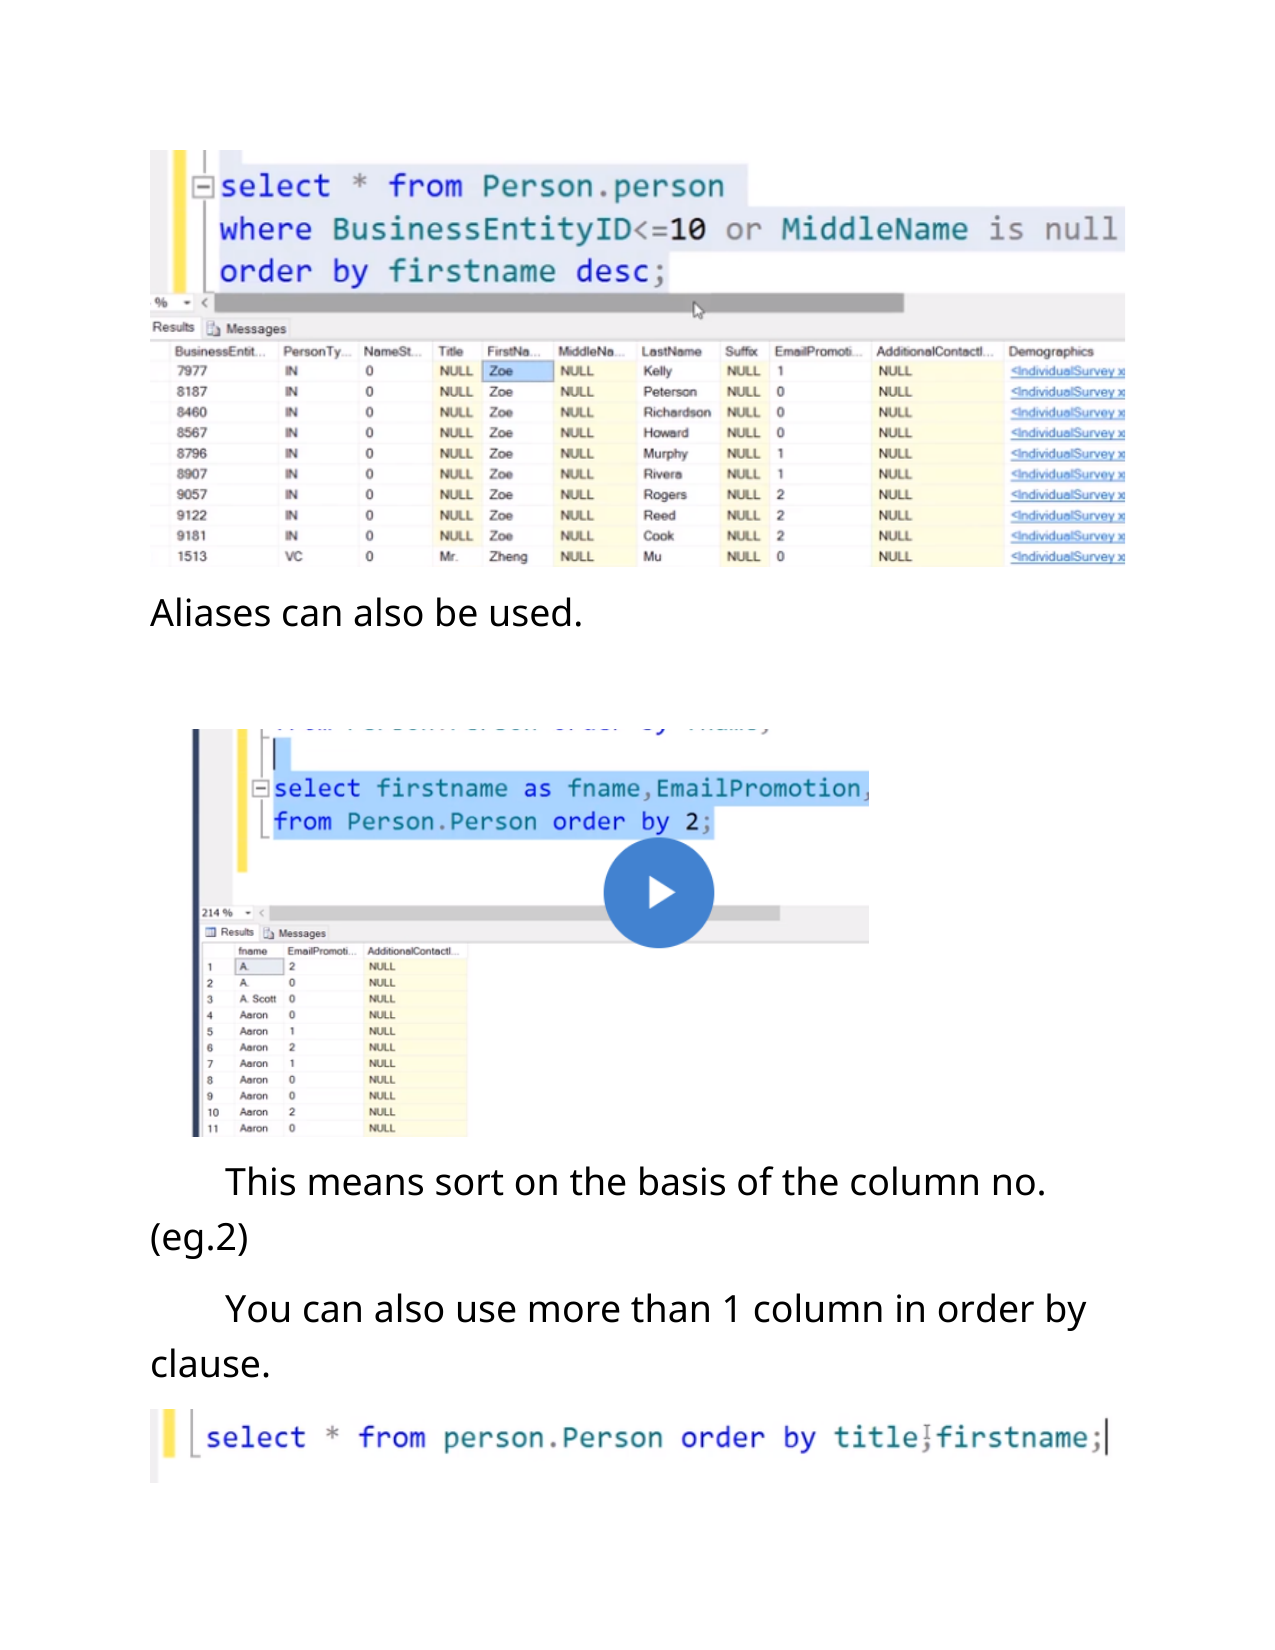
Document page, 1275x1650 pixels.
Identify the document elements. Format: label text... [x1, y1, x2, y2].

picture [150, 1409, 1125, 1483]
text This means sort on the basis of the column no.(eg.2) [150, 1156, 1125, 1262]
text Aliases can also be used. [150, 586, 1125, 637]
text You can also use more than 1 column in order by clause. [150, 1282, 1125, 1389]
picture [150, 729, 869, 1137]
picture [150, 150, 1125, 567]
